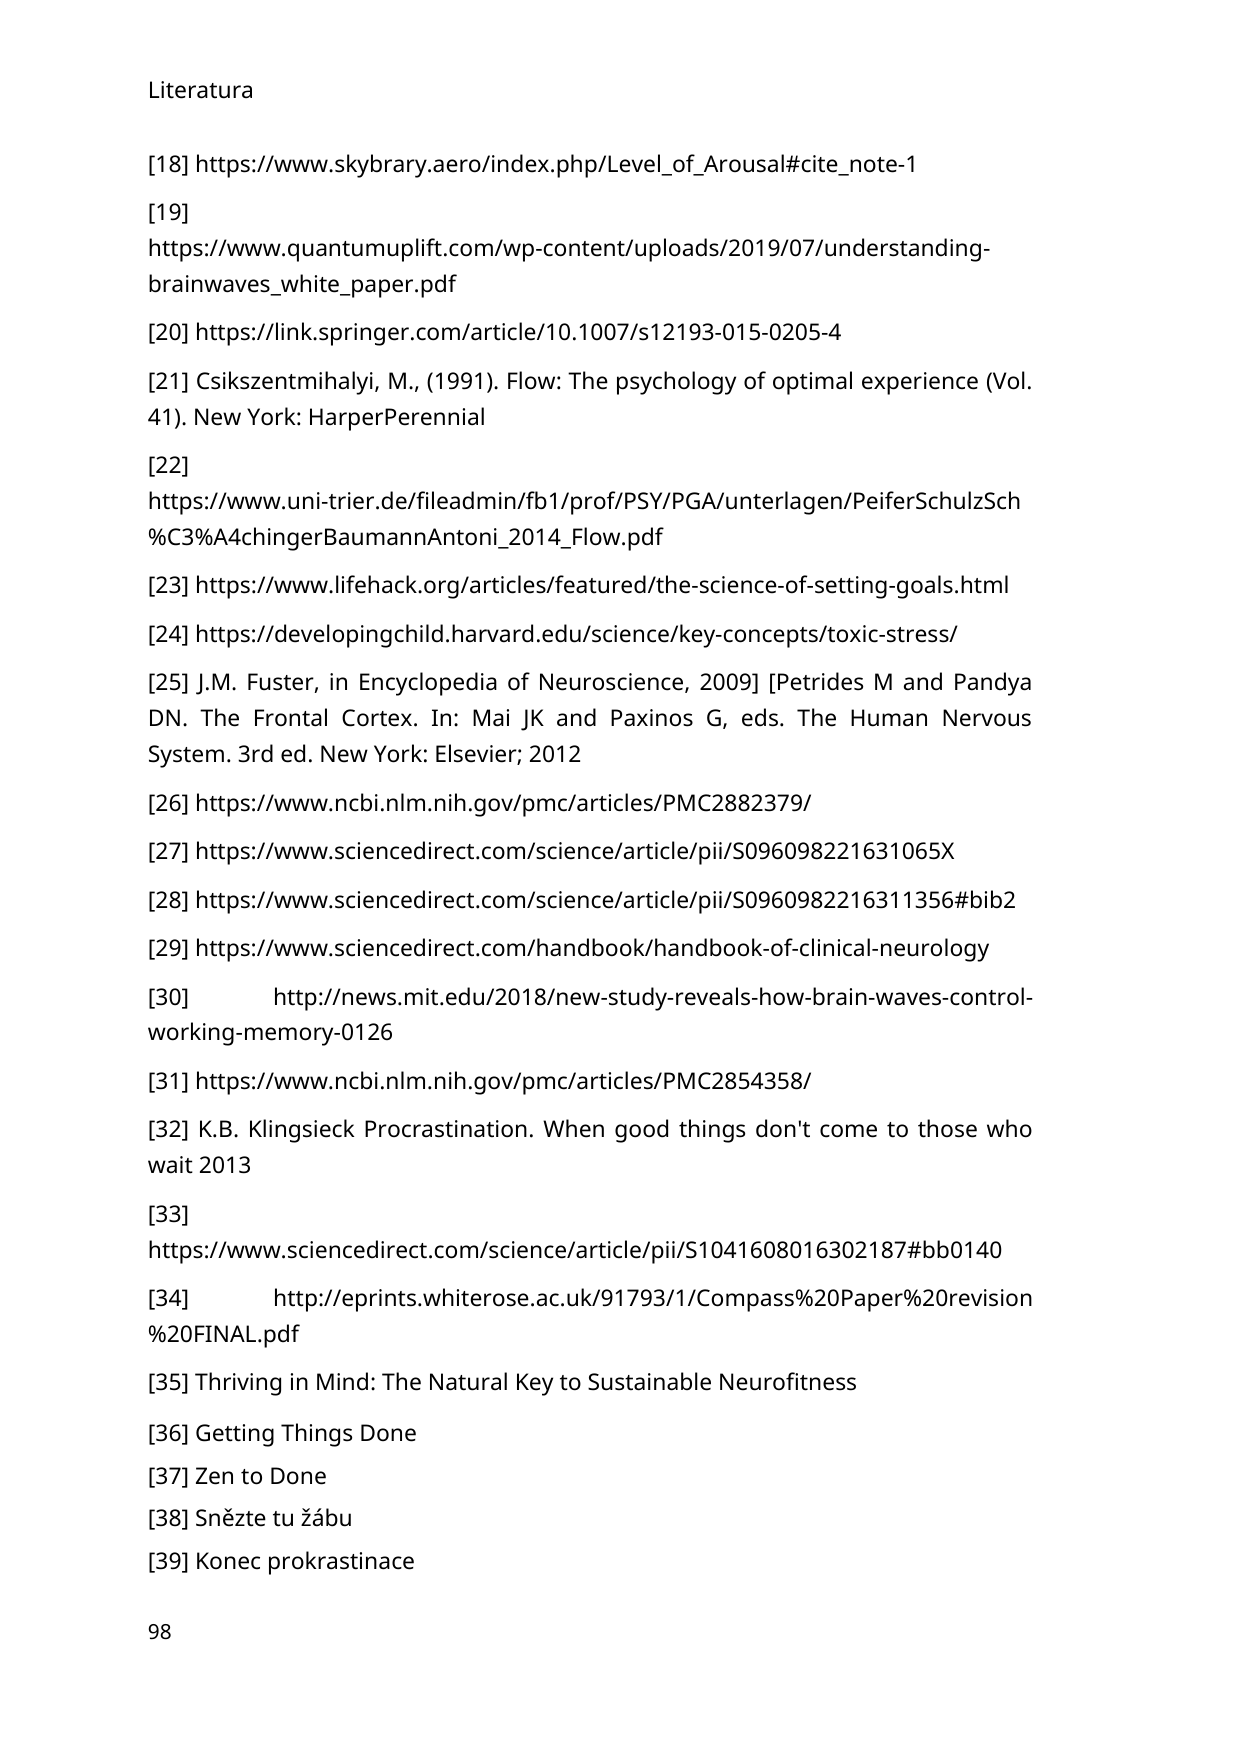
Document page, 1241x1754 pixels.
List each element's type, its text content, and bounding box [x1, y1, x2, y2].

text [36] Getting Things Done [148, 1417, 1033, 1448]
text [24] https://developingchild.harvard.edu/science/key-concepts/toxic-stress/ [148, 618, 1033, 649]
text [30] http://news.mit.edu/2018/new-study-reveals-how-brain-waves-control-working-memory-0126 [148, 980, 1033, 1048]
text [22] https://www.uni-trier.de/fileadmin/fb1/prof/PSY/PGA/unterlagen/PeiferSchulzSch%C3%A4chingerBaumannAntoni_2014_Flow.pdf [148, 449, 1033, 552]
text [34] http://eprints.whiterose.ac.uk/91793/1/Compass%20Paper%20revision%20FINAL.pdf [148, 1282, 1033, 1349]
text [37] Zen to Done [148, 1459, 1033, 1491]
text [20] https://link.springer.com/article/10.1007/s12193-015-0205-4 [148, 316, 1033, 348]
text [28] https://www.sciencedirect.com/science/article/pii/S0960982216311356#bib2 [148, 883, 1033, 915]
text [29] https://www.sciencedirect.com/handbook/handbook-of-clinical-neurology [148, 932, 1033, 963]
text [39] Konec prokrastinace [148, 1545, 1033, 1576]
text [21] Csikszentmihalyi, M., (1991). Flow: The psychology of optimal experience (Vol. 41). New York: HarperPerennial [148, 365, 1033, 432]
text [32] K.B. Klingsieck Procrastination. When good things don't come to those who wait 2013 [148, 1113, 1033, 1180]
text [25] J.M. Fuster, in Encyclopedia of Neuroscience, 2009] [Petrides M and Pandya DN. The Frontal Cortex. In: Mai JK and Paxinos G, eds. The Human Nervous System. 3rd ed. New York: Elsevier; 2012 [148, 666, 1033, 769]
text [27] https://www.sciencedirect.com/science/article/pii/S096098221631065X [148, 835, 1033, 866]
text [18] https://www.skybrary.aero/index.php/Level_of_Arousal#cite_note-1 [148, 148, 1033, 179]
text [19] https://www.quantumuplift.com/wp-content/uploads/2019/07/understanding-brainwaves_white_paper.pdf [148, 196, 1033, 299]
text [23] https://www.lifehack.org/articles/featured/the-science-of-setting-goals.html [148, 569, 1033, 601]
text [35] Thriving in Mind: The Natural Key to Sustainable Neurofitness [148, 1366, 1033, 1398]
text [38] Snězte tu žábu [148, 1502, 1033, 1533]
text [33] https://www.sciencedirect.com/science/article/pii/S1041608016302187#bb0140 [148, 1198, 1033, 1265]
text [31] https://www.ncbi.nlm.nih.gov/pmc/articles/PMC2854358/ [148, 1065, 1033, 1096]
text [26] https://www.ncbi.nlm.nih.gov/pmc/articles/PMC2882379/ [148, 787, 1033, 818]
